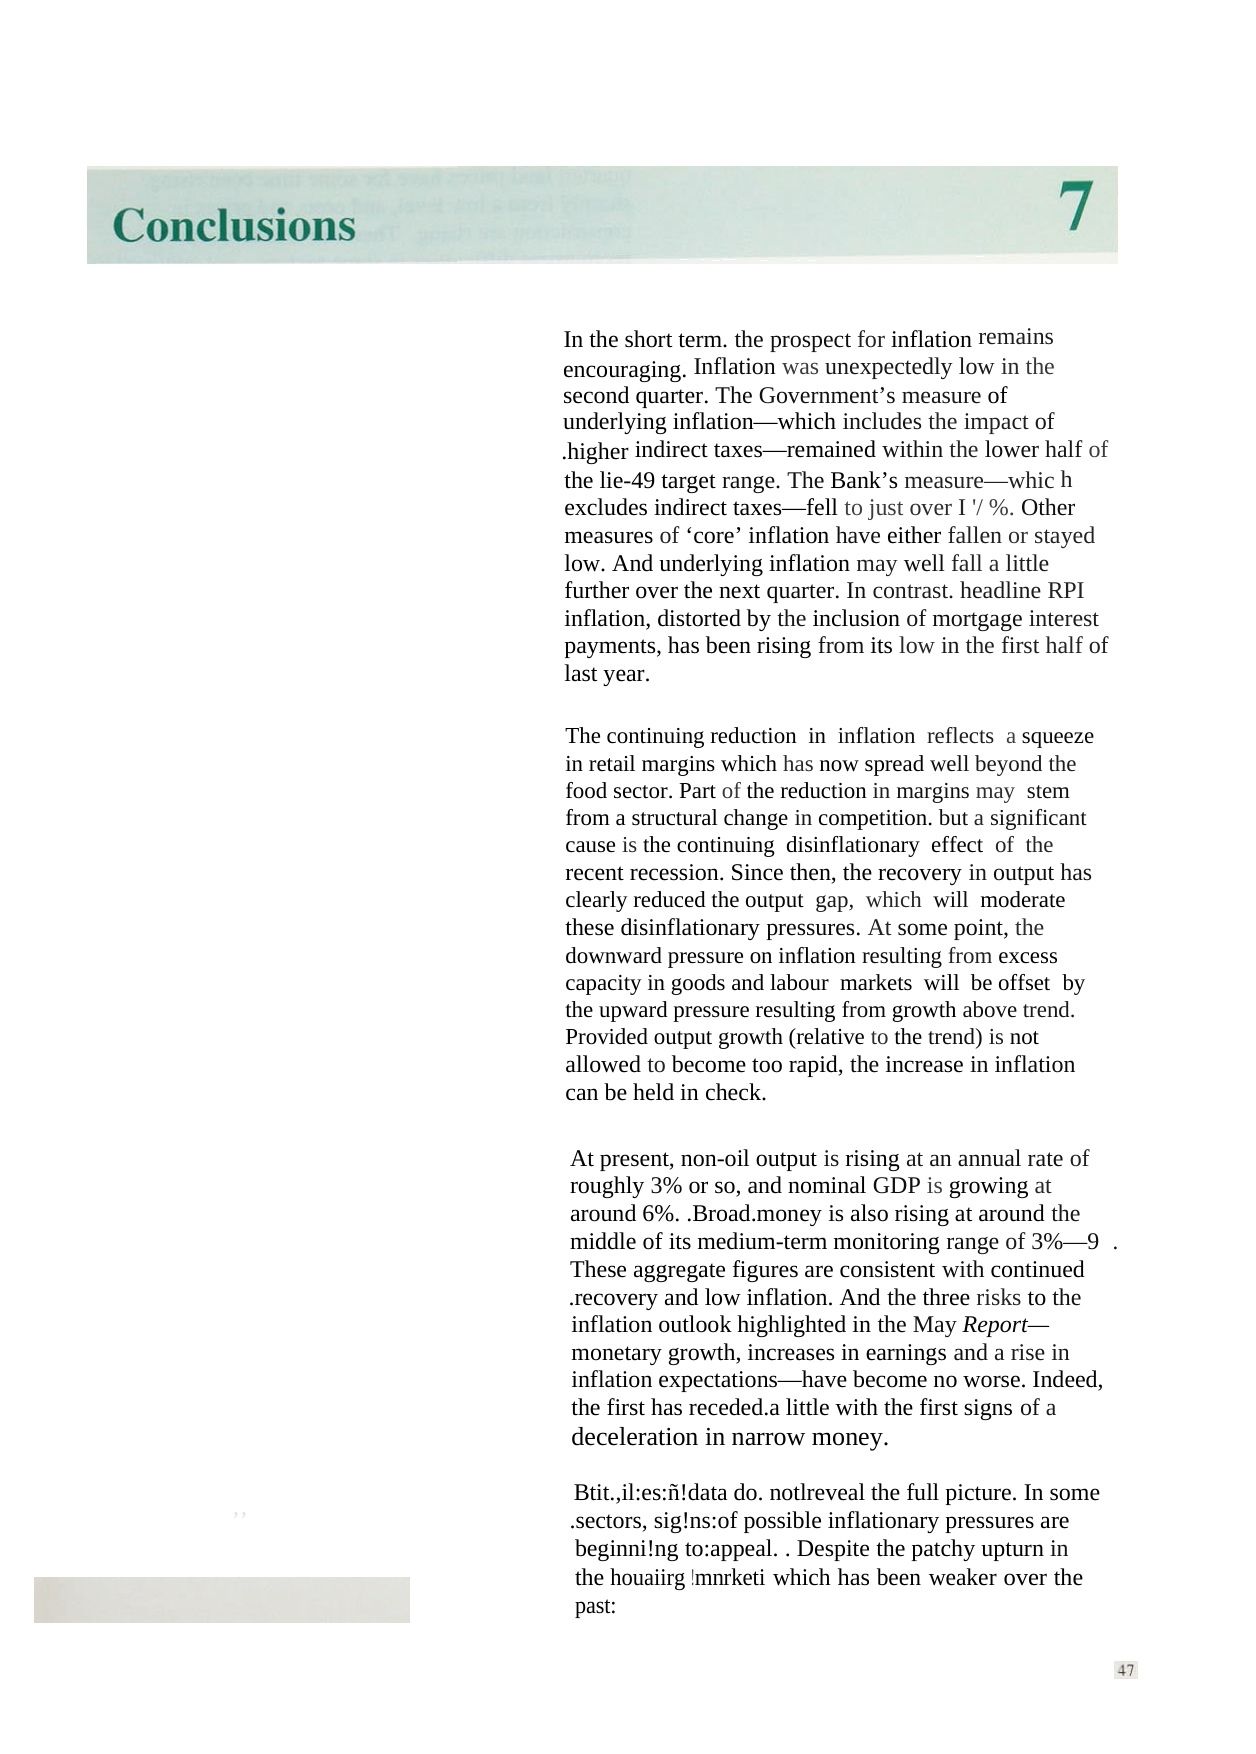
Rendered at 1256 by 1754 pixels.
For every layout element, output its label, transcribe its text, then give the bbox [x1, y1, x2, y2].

text The continuing reduction in inflation reflects a squeeze in retail margins which has now spread well beyond the food sector. Part of the reduction in margins may stem from a structural change in competition. but a significant cause is the continuing disinflationary effect of the recent recession. Since then, the recovery in output has clearly reduced the output gap, which will moderate these disinflationary pressures. At some point, the downward pressure on inflation resulting from excess capacity in goods and labour markets will be offset by the upward pressure resulting from growth above trend. Provided output growth (relative to the trend) is not allowed to become too rapid, the increase in inflation can be held in check. [565, 722, 1109, 1106]
picture [87, 166, 1118, 264]
text .recovery and low inflation. And the three risks to the inflation outlook highlighted in the May Report— monetary growth, increases in earnings and a rise in inflation expectations—have become no worse. Indeed, the first has receded.a little with the first signs of a deceleration in narrow money. [568, 1283, 1109, 1451]
picture [34, 1577, 410, 1623]
text Btit.,il:es:ñ!data do. notlreveal the full picture. In some [573, 1478, 1149, 1505]
text ’’ .sectors, sig!ns:of possible inflationary pressures are beginni!ng to:appeal. . Despite the patchy upturn in the houaiirg !mnrketi which has been weaker over the past: [232, 1506, 1098, 1618]
picture [1114, 1661, 1138, 1679]
text At present, non-oil output is rising at an annual rate of roughly 3% or so, and nominal GDP is growing at around 6%. .Broad.money is also rising at around the middle of its medium-term monitoring range of 3%—9 . These aggregate figures are consistent with continued [570, 1143, 1119, 1282]
text In the short term. the prospect for inflation remains encouraging. Inflation was unexpectedly low in the second quarter. The Government’s measure of underlying inflation—which includes the impact of [563, 324, 1109, 435]
text .higher indirect taxes—remained within the lower half of the lie-49 target range. The Bank’s measure—whic h excludes indirect taxes—fell to just over I '/ %. Other measures of ‘core’ inflation have either fallen or stayed low. And underlying inflation may well fall a little further over the next quarter. In contrast. headline RPI inflation, distorted by the inclusion of mortgage interest payments, has been rising from its low in the first half of last year. [561, 435, 1113, 687]
